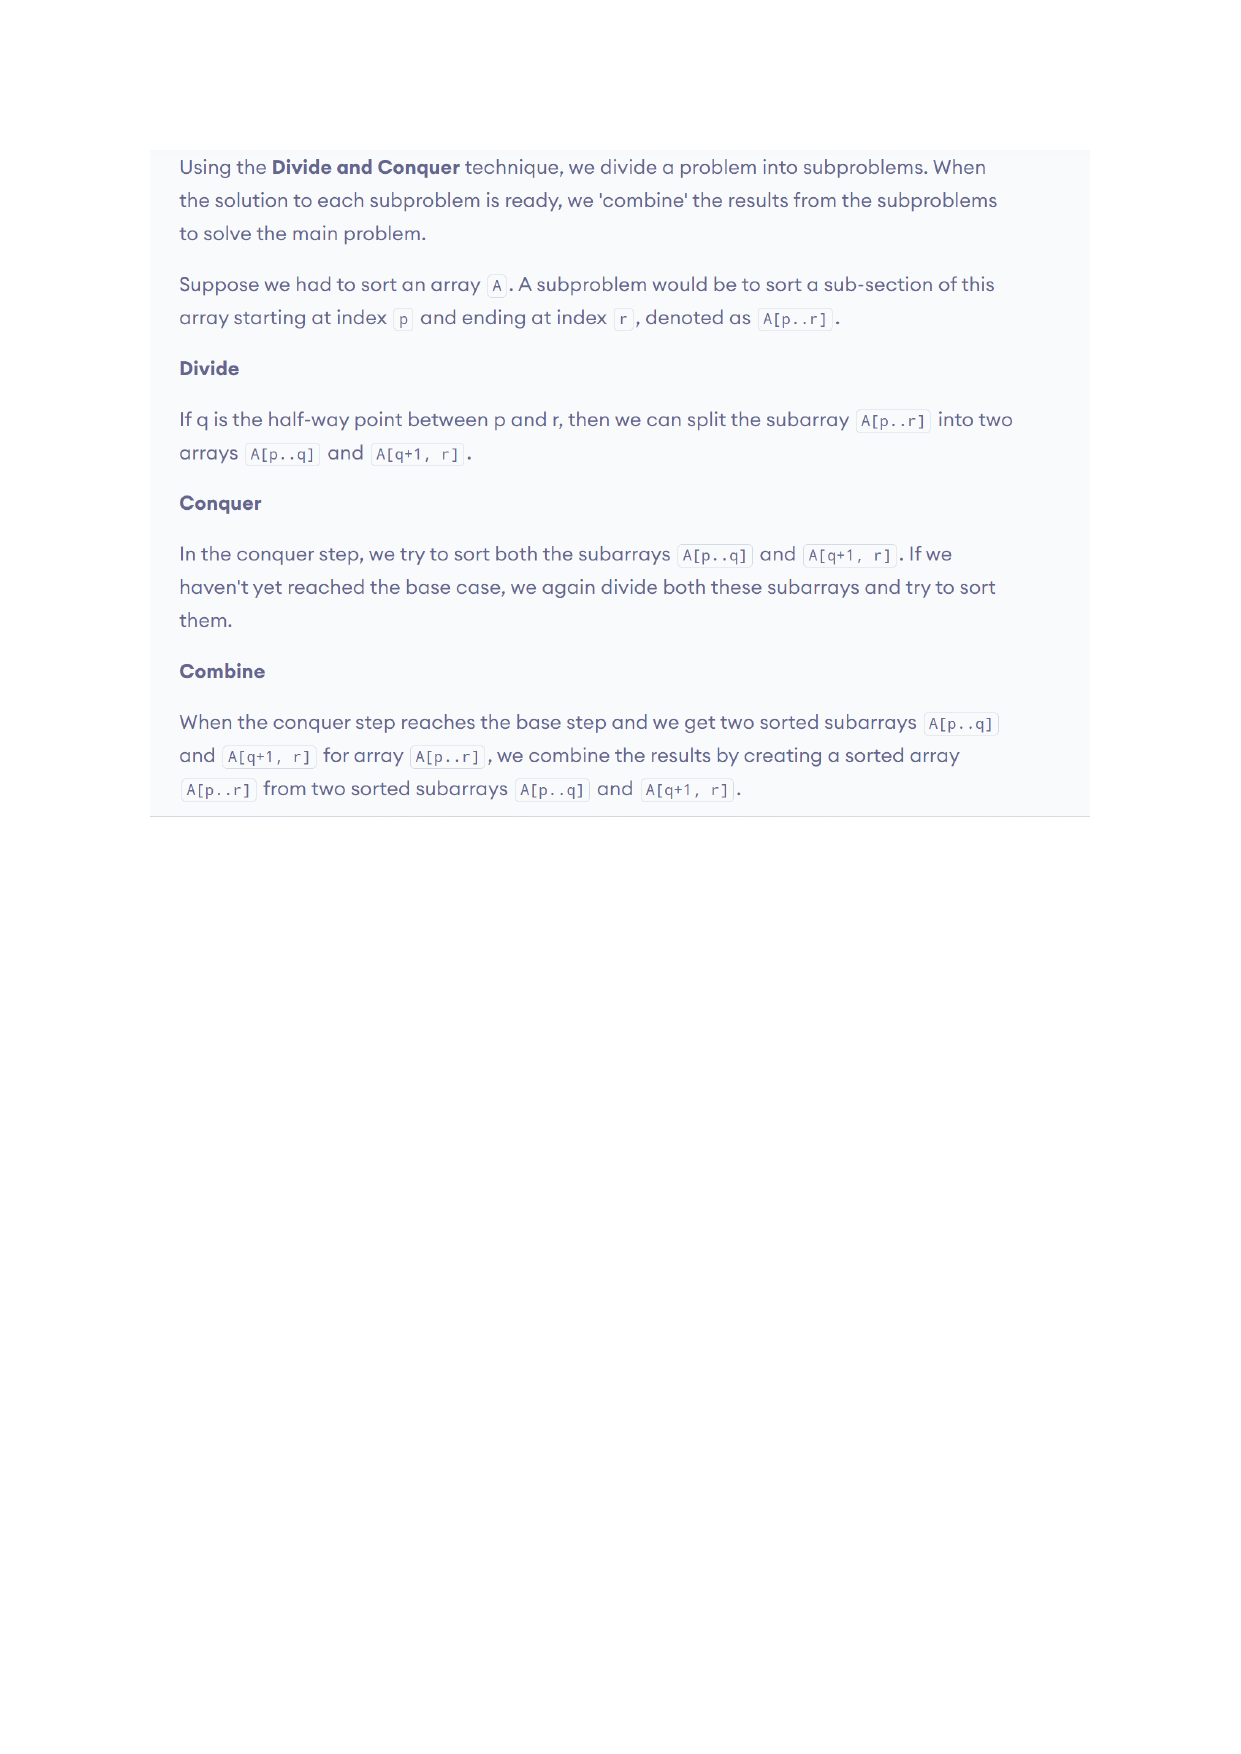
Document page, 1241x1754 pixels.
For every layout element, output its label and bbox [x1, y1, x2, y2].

picture [150, 150, 1091, 817]
